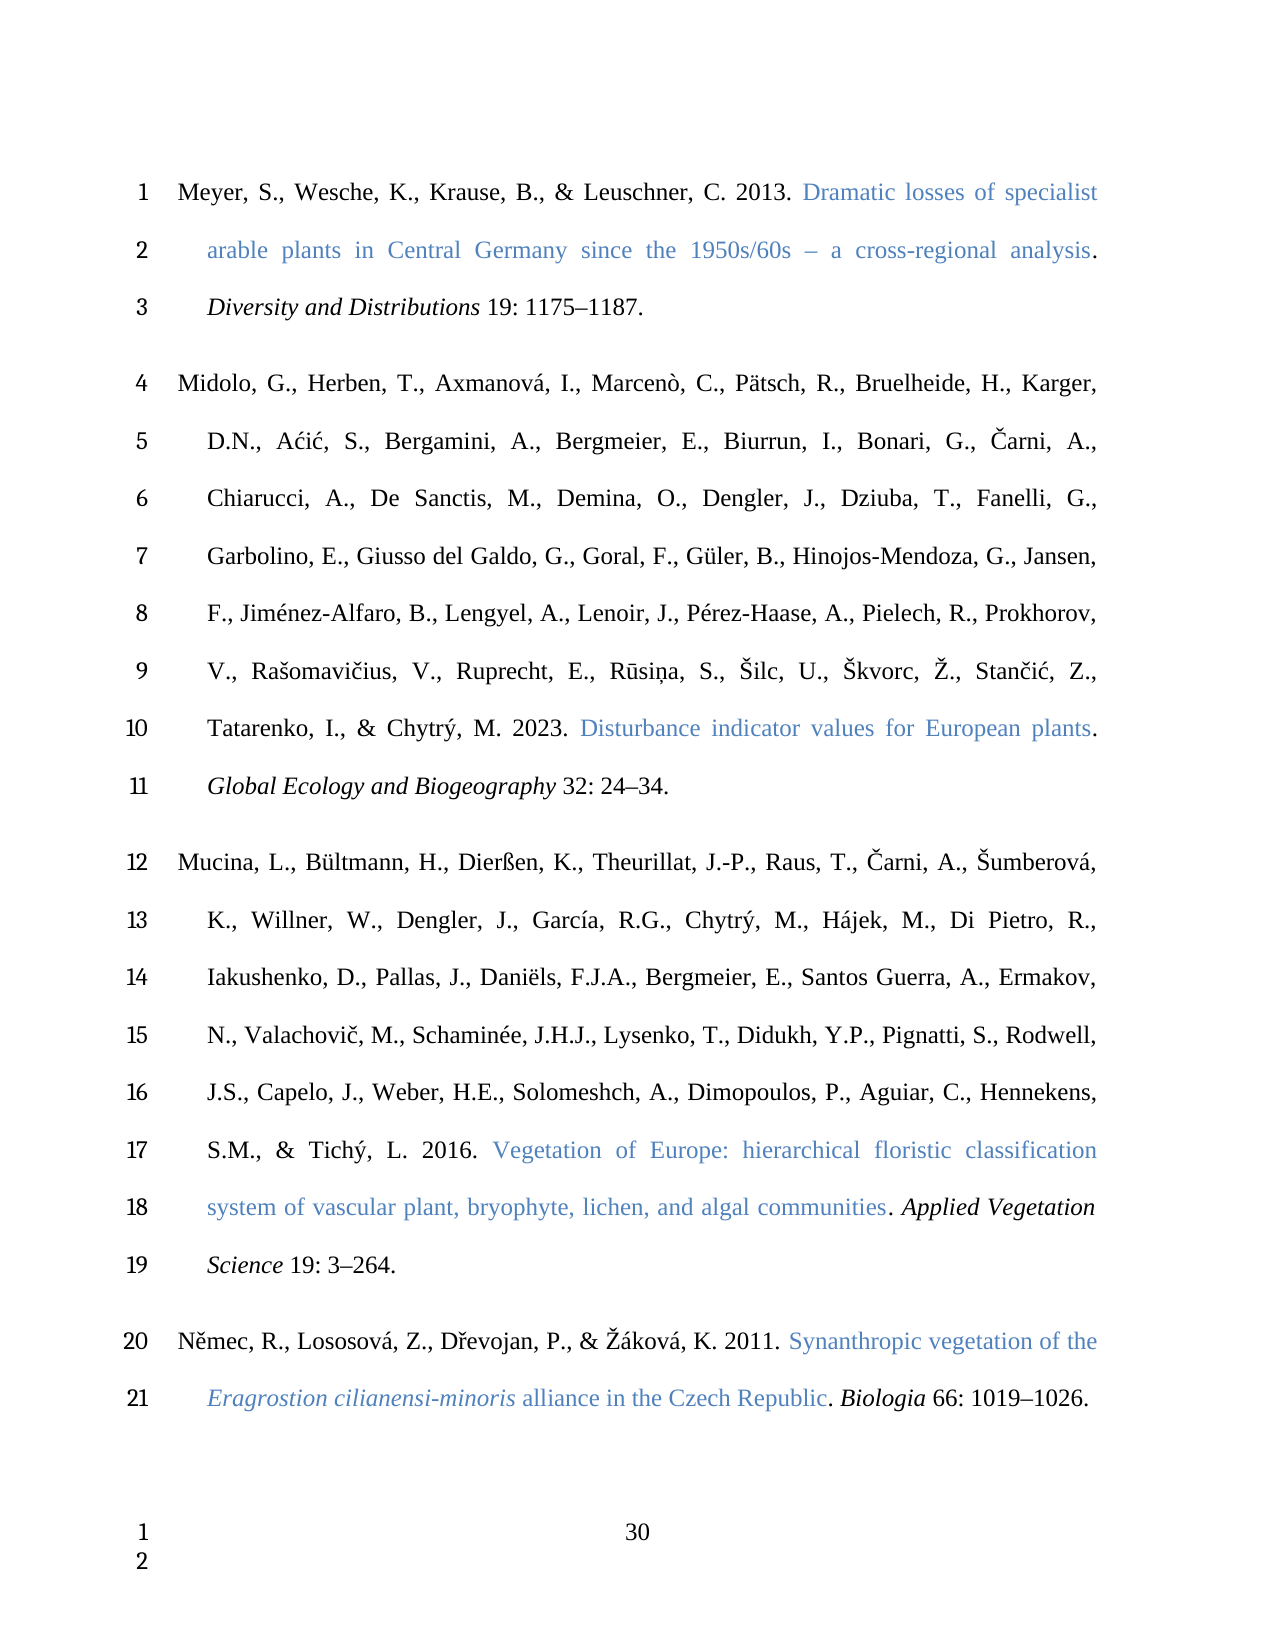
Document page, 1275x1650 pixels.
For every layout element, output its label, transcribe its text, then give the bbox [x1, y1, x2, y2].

text Midolo, G., Herben, T., Axmanová, I., Marcenò, C., Pätsch, R., Bruelheide, H., Karger, D.N., Aćić, S., Bergamini, A., Bergmeier, E., Biurrun, I., Bonari, G., Čarni, A., Chiarucci, A., De Sanctis, M., Demina, O., Dengler, J., Dziuba, T., Fanelli, G., Garbolino, E., Giusso del Galdo, G., Goral, F., Güler, B., Hinojos-Mendoza, G., Jansen, F., Jiménez-Alfaro, B., Lengyel, A., Lenoir, J., Pérez-Haase, A., Pielech, R., Prokhorov, V., Rašomavičius, V., Ruprecht, E., Rūsiņa, S., Šilc, U., Škvorc, Ž., Stančić, Z., Tatarenko, I., & Chytrý, M. 2023. Disturbance indicator values for European plants. Global Ecology and Biogeography 32: 24–34. [177, 368, 1098, 800]
text Mucina, L., Bültmann, H., Dierßen, K., Theurillat, J.-P., Raus, T., Čarni, A., Šumberová, K., Willner, W., Dengler, J., García, R.G., Chytrý, M., Hájek, M., Di Pietro, R., Iakushenko, D., Pallas, J., Daniëls, F.J.A., Bergmeier, E., Santos Guerra, A., Ermakov, N., Valachovič, M., Schaminée, J.H.J., Lysenko, T., Didukh, Y.P., Pignatti, S., Rodwell, J.S., Capelo, J., Weber, H.E., Solomeshch, A., Dimopoulos, P., Aguiar, C., Hennekens, S.M., & Tichý, L. 2016. Vegetation of Europe: hierarchical floristic classification system of vascular plant, bryophyte, lichen, and algal communities. Applied Vegetation Science 19: 3–264. [177, 847, 1098, 1278]
text Němec, R., Lososová, Z., Dřevojan, P., & Žáková, K. 2011. Synanthropic vegetation of the Eragrostion cilianensi-minoris alliance in the Czech Republic. Biologia 66: 1019–1026. [177, 1326, 1098, 1412]
text Meyer, S., Wesche, K., Krause, B., & Leuschner, C. 2013. Dramatic losses of specialist arable plants in Central Germany since the 1950s/60s – a cross-regional analysis. Diversity and Distributions 19: 1175–1187. [177, 177, 1098, 321]
